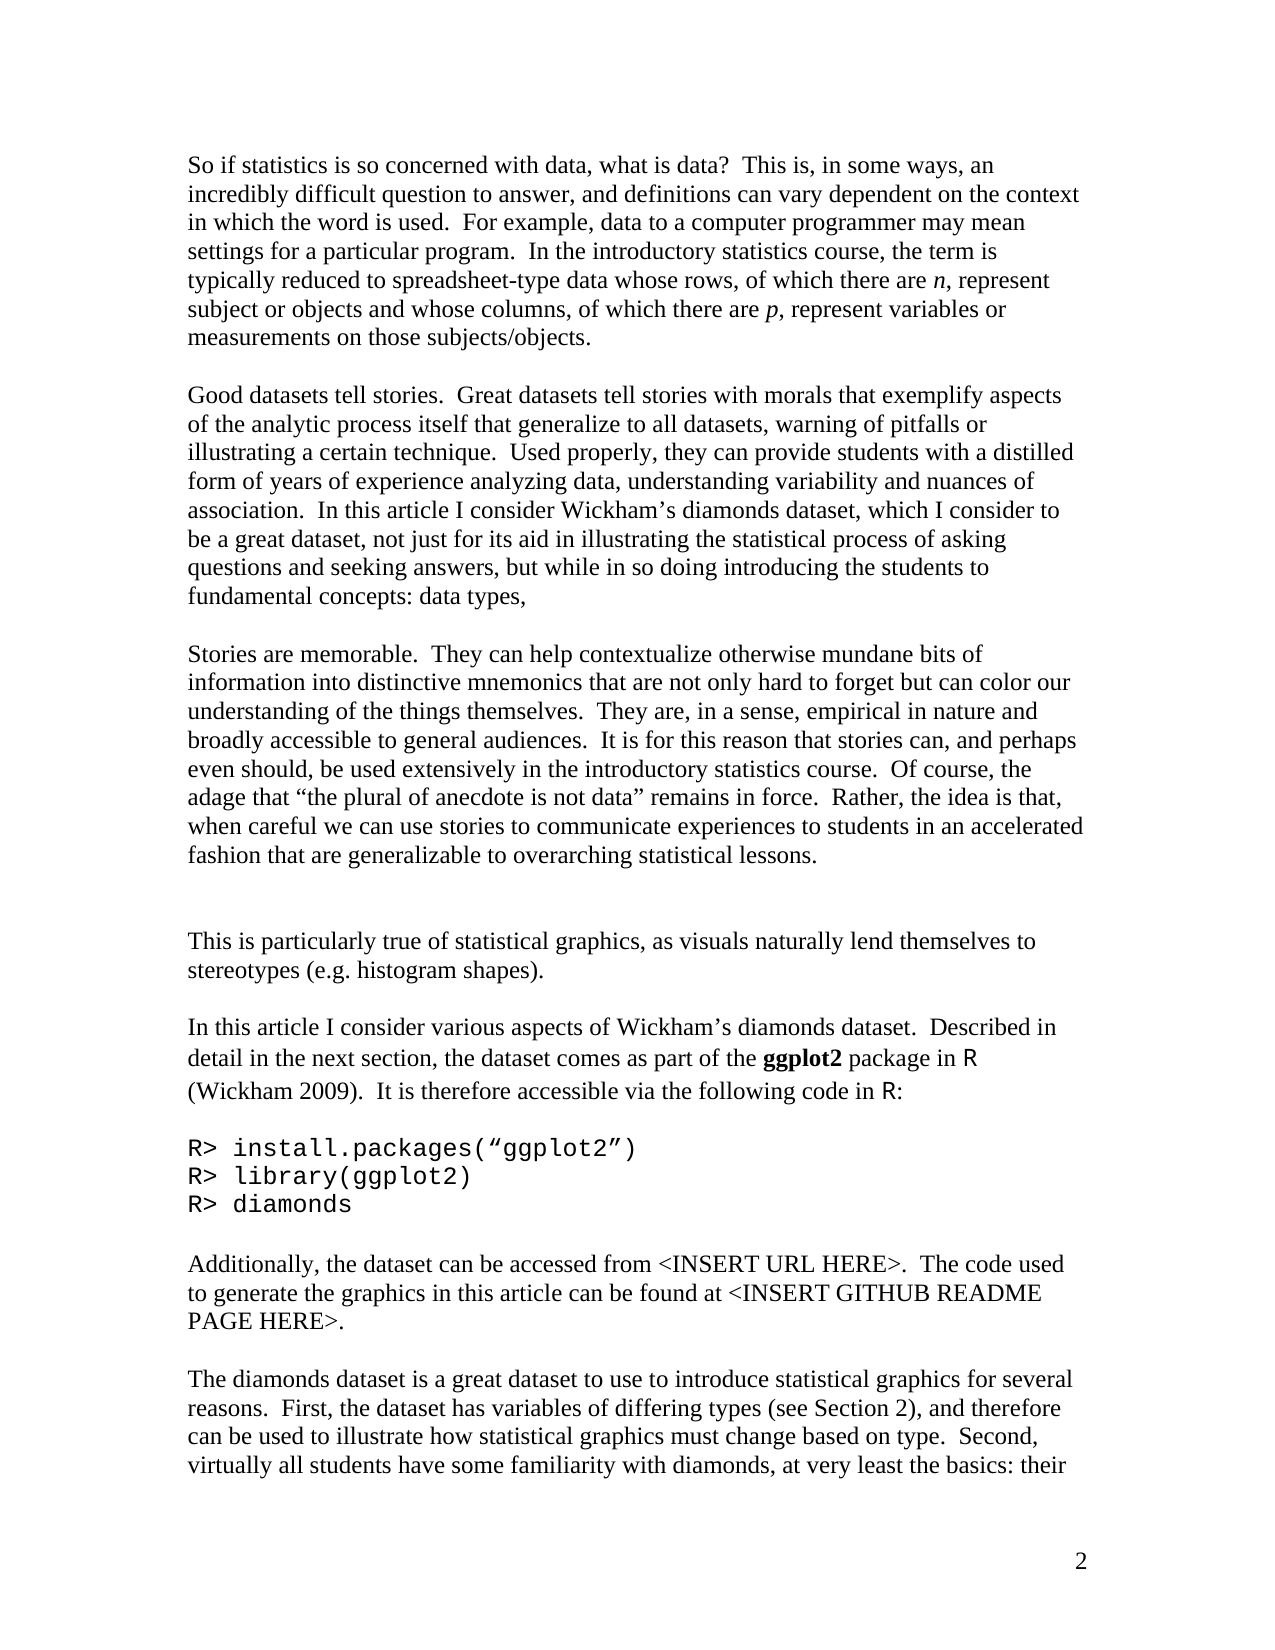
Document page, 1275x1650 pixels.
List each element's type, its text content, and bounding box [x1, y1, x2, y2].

text R> install.packages(“ggplot2”) [187, 1135, 1087, 1163]
text Additionally, the dataset can be accessed from <INSERT URL HERE>. The code used to generate the graphics in this article can be found at <INSERT GITHUB README PAGE HERE>. [187, 1249, 1087, 1335]
text This is particularly true of statistical graphics, as visuals naturally lend themselves to stereotypes (e.g. histogram shapes). [187, 926, 1087, 984]
text So if statistics is so concerned with data, what is data? This is, in some ways, an incredibly difficult question to answer, and definitions can vary dependent on the context in which the word is used. For example, data to a computer programmer may mean settings for a particular program. In the introductory statistics course, the term is typically reduced to spreadsheet-type data whose rows, of which there are n, represent subject or objects and whose columns, of which there are p, represent variables or measurements on those subjects/objects. [187, 150, 1087, 351]
text Good datasets tell stories. Great datasets tell stories with morals that exemplify aspects of the analytic process itself that generalize to all datasets, warning of pitfalls or illustrating a certain technique. Used properly, they can provide students with a distilled form of years of experience analyzing data, understanding variability and nuances of association. In this article I consider Wickham’s diamonds dataset, which I consider to be a great dataset, not just for its aid in illustrating the statistical process of asking questions and seeking answers, but while in so doing introducing the students to fundamental concepts: data types, [187, 380, 1087, 610]
text R> library(ggplot2) [187, 1163, 1087, 1192]
text In this article I consider various aspects of Wickham’s diamonds dataset. Described in detail in the next section, the dataset comes as part of the ggplot2 package in R (Wickham 2009). It is therefore accessible via the following code in R: [187, 1012, 1087, 1106]
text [187, 1364, 1087, 1479]
text Stories are memorable. They can help contextualize otherwise mundane bits of information into distinctive mnemonics that are not only hard to forget but can color our understanding of the things themselves. They are, in a sense, empirical in nature and broadly accessible to general audiences. It is for this reason that stories can, and perhaps even should, be used extensively in the introductory statistics course. Of course, the adage that “the plural of anecdote is not data” remains in force. Rather, the idea is that, when careful we can use stories to communicate experiences to students in an accelerated fashion that are generalizable to overarching statistical lessons. [187, 639, 1087, 869]
text R> diamonds [187, 1192, 1087, 1220]
